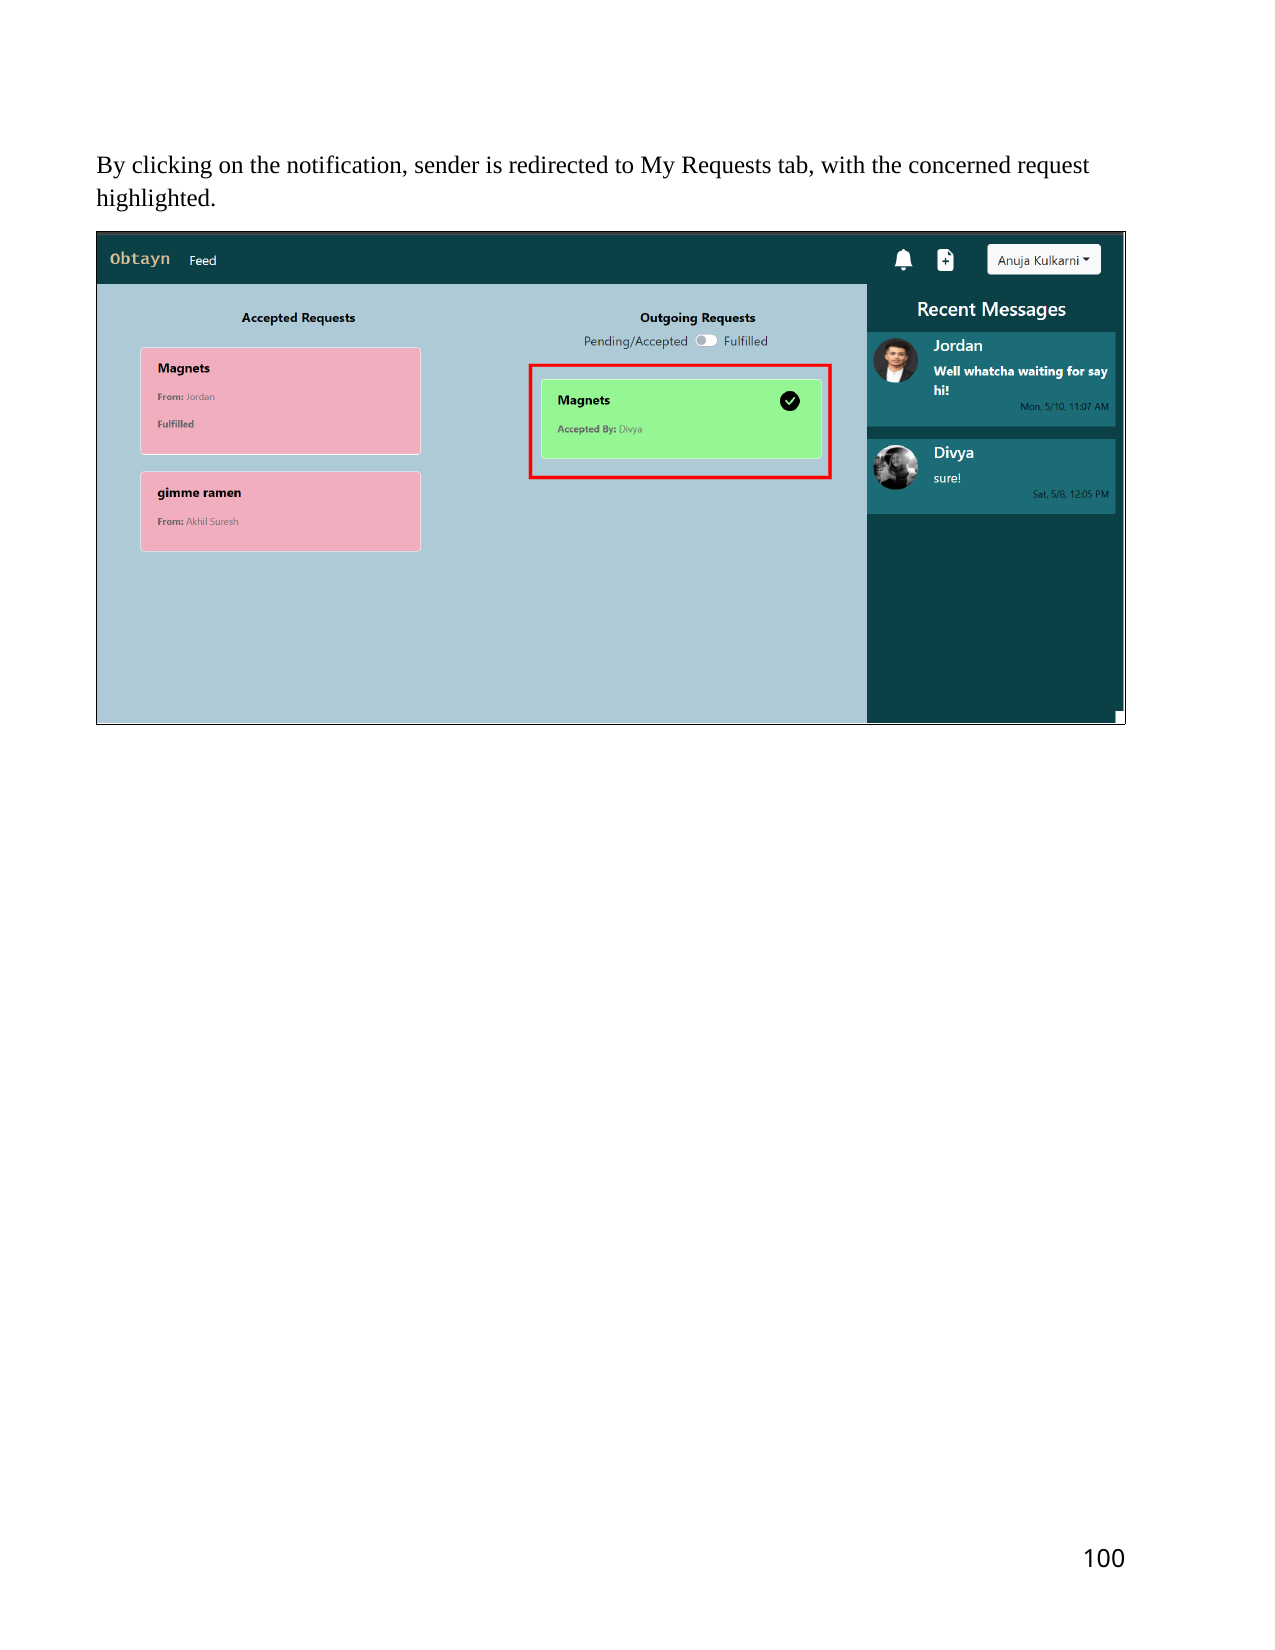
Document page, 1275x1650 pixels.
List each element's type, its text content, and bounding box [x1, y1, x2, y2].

picture [97, 232, 1124, 724]
text By clicking on the notification, sender is redirected to My Requests tab, with the concerned request highlighted. [96, 150, 1125, 212]
